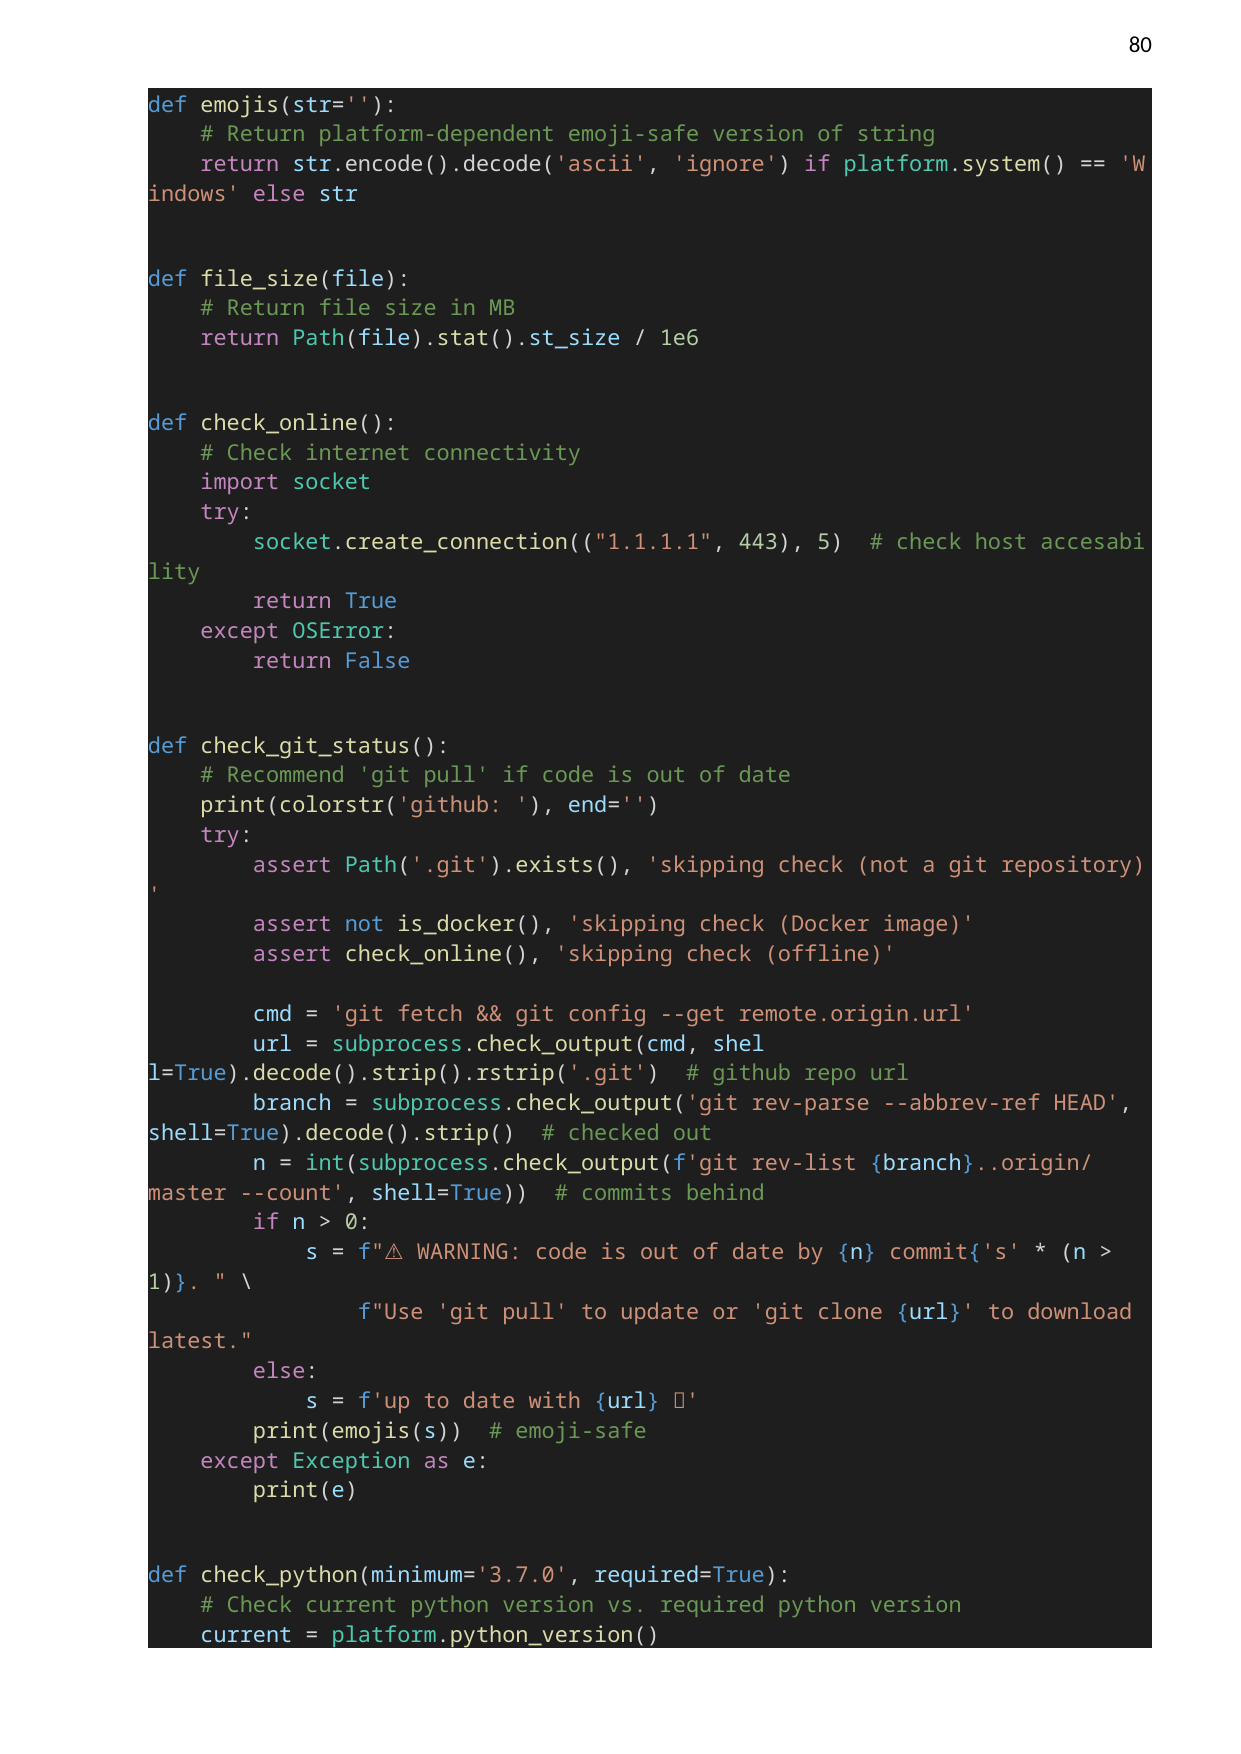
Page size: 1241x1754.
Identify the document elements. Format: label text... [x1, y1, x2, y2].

text s = f'up to date with {url} ✅' [148, 1385, 1152, 1415]
text # Check internet connectivity [148, 436, 1152, 466]
text except Exception as e: [148, 1444, 1152, 1474]
text def check_python(minimum='3.7.0', required=True): [148, 1559, 1152, 1589]
text # Return platform-dependent emoji-safe version of string [148, 118, 1152, 148]
text print(e) [148, 1474, 1152, 1504]
text n = int(subprocess.check_output(f'git rev-list {branch}..origin/master --count', shell=True)) # commits behind [148, 1147, 1152, 1206]
text return False [148, 645, 1152, 675]
text def check_git_status(): [148, 729, 1152, 759]
text import socket [148, 466, 1152, 496]
text current = platform.python_version() [148, 1618, 1152, 1648]
text assert check_online(), 'skipping check (offline)' [148, 938, 1152, 968]
text # Check current python version vs. required python version [148, 1589, 1152, 1618]
text except OSError: [148, 615, 1152, 645]
text # Recommend 'git pull' if code is out of date [148, 759, 1152, 789]
text branch = subprocess.check_output('git rev-parse --abbrev-ref HEAD', shell=True).decode().strip() # checked out [148, 1087, 1152, 1147]
text if n > 0: [148, 1206, 1152, 1236]
text f"Use 'git pull' to update or 'git clone {url}' to download latest." [148, 1296, 1152, 1355]
text s = f"⚠️ WARNING: code is out of date by {n} commit{'s' * (n > 1)}. " \ [148, 1236, 1152, 1296]
text try: [148, 496, 1152, 526]
text return str.encode().decode('ascii', 'ignore') if platform.system() == 'Windows' else str [148, 148, 1152, 208]
text cmd = 'git fetch && git config --get remote.origin.url' [148, 998, 1152, 1027]
text assert not is_docker(), 'skipping check (Docker image)' [148, 908, 1152, 938]
text print(colorstr('github: '), end='') [148, 789, 1152, 819]
text else: [148, 1355, 1152, 1385]
text return Path(file).stat().st_size / 1e6 [148, 322, 1152, 352]
text print(emojis(s)) # emoji-safe [148, 1415, 1152, 1444]
text url = subprocess.check_output(cmd, shell=True).decode().strip().rstrip('.git') # github repo url [148, 1027, 1152, 1087]
text def file_size(file): [148, 262, 1152, 292]
text def emojis(str=''): [148, 88, 1152, 118]
text # Return file size in MB [148, 292, 1152, 322]
text return True [148, 585, 1152, 615]
text def check_online(): [148, 407, 1152, 436]
text assert Path('.git').exists(), 'skipping check (not a git repository)' [148, 849, 1152, 908]
text try: [148, 819, 1152, 849]
text socket.create_connection(("1.1.1.1", 443), 5) # check host accesability [148, 526, 1152, 585]
